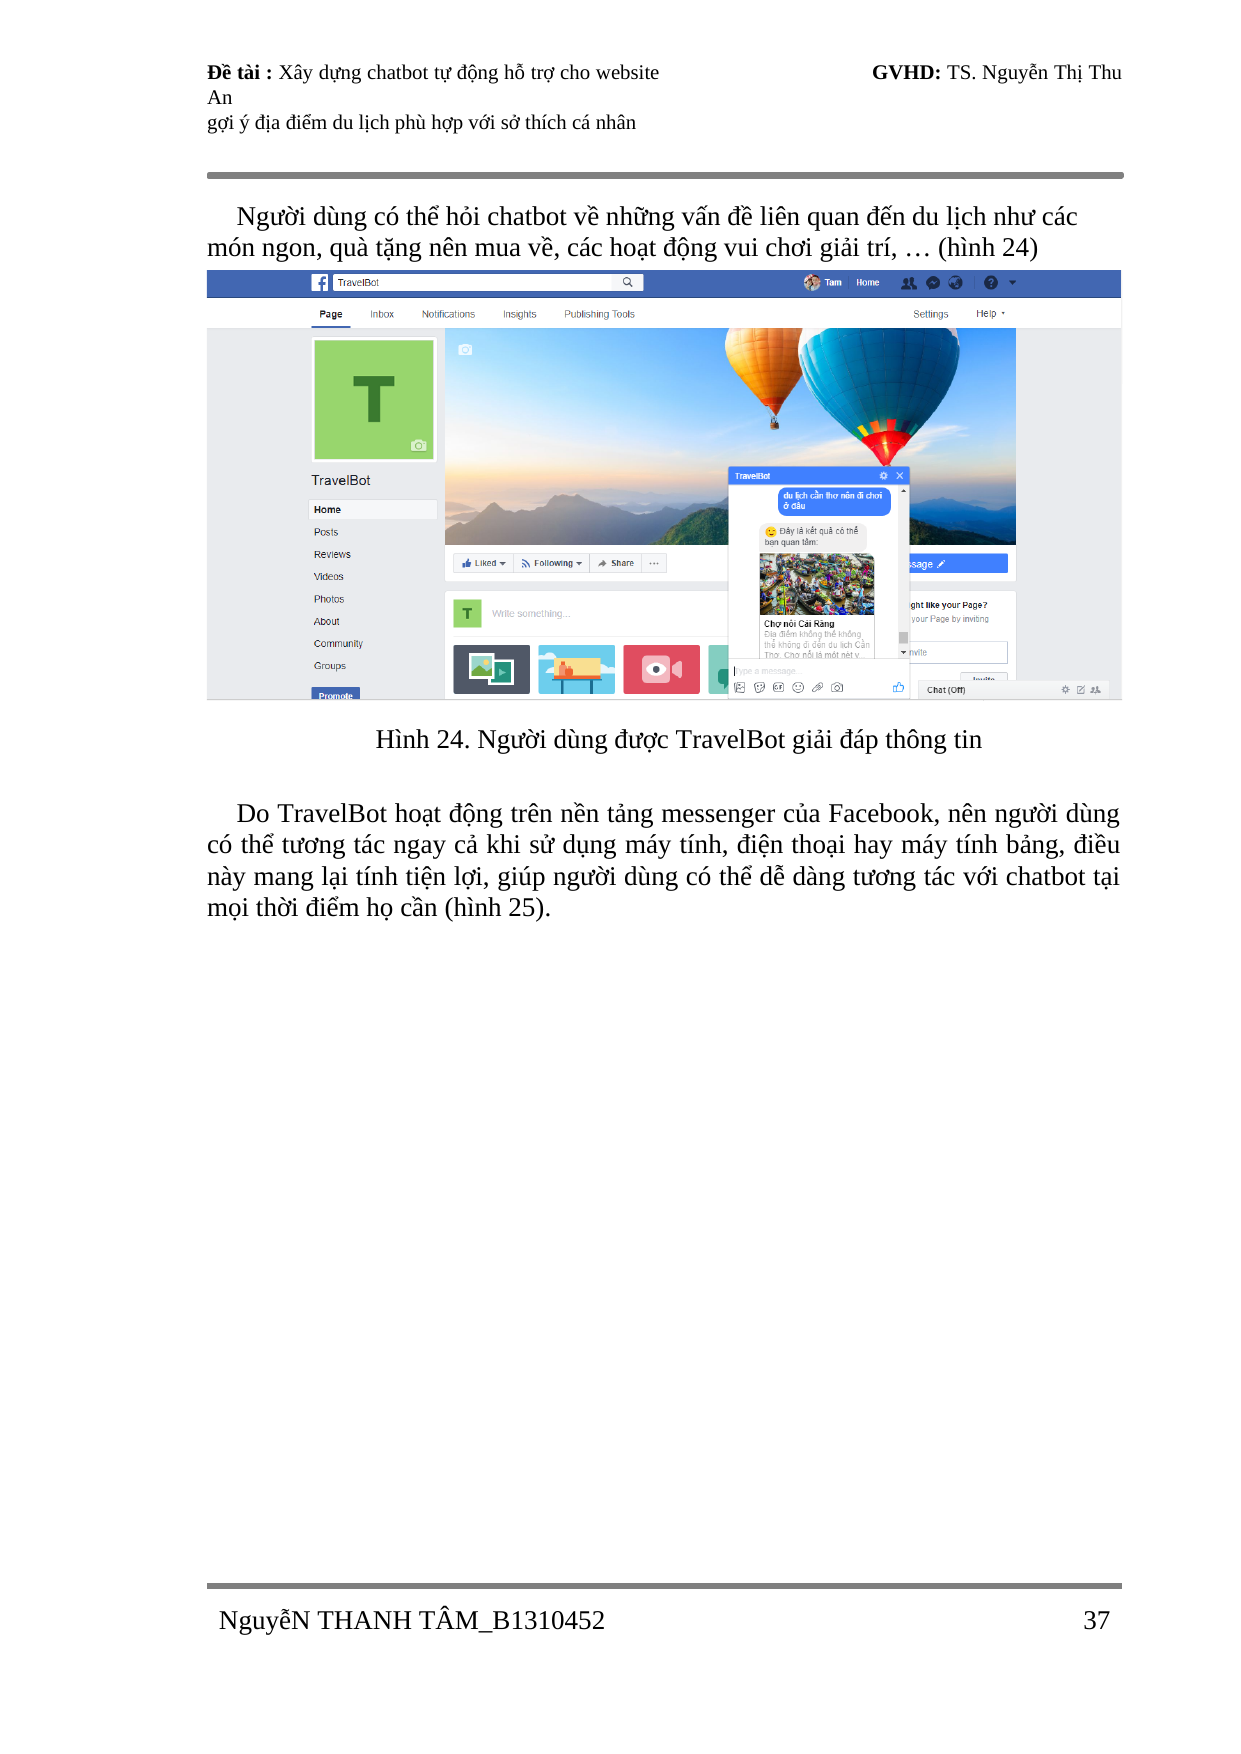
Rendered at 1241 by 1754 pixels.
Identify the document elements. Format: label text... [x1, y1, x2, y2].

picture [206, 270, 1123, 701]
text Do TravelBot hoạt động trên nền tảng messenger của Facebook, nên người dùng có thể tương tác ngay cả khi sử dụng máy tính, điện thoại hay máy tính bảng, điều này mang lại tính tiện lợi, giúp người dùng có thể dễ dàng tương tác với chatbot tại mọi thời điểm họ cần (hình 25). [207, 797, 1122, 922]
text Người dùng có thể hỏi chatbot về những vấn đề liên quan đến du lịch như các món ngon, quà tặng nên mua về, các hoạt động vui chơi giải trí, … (hình 24) [207, 200, 1122, 263]
